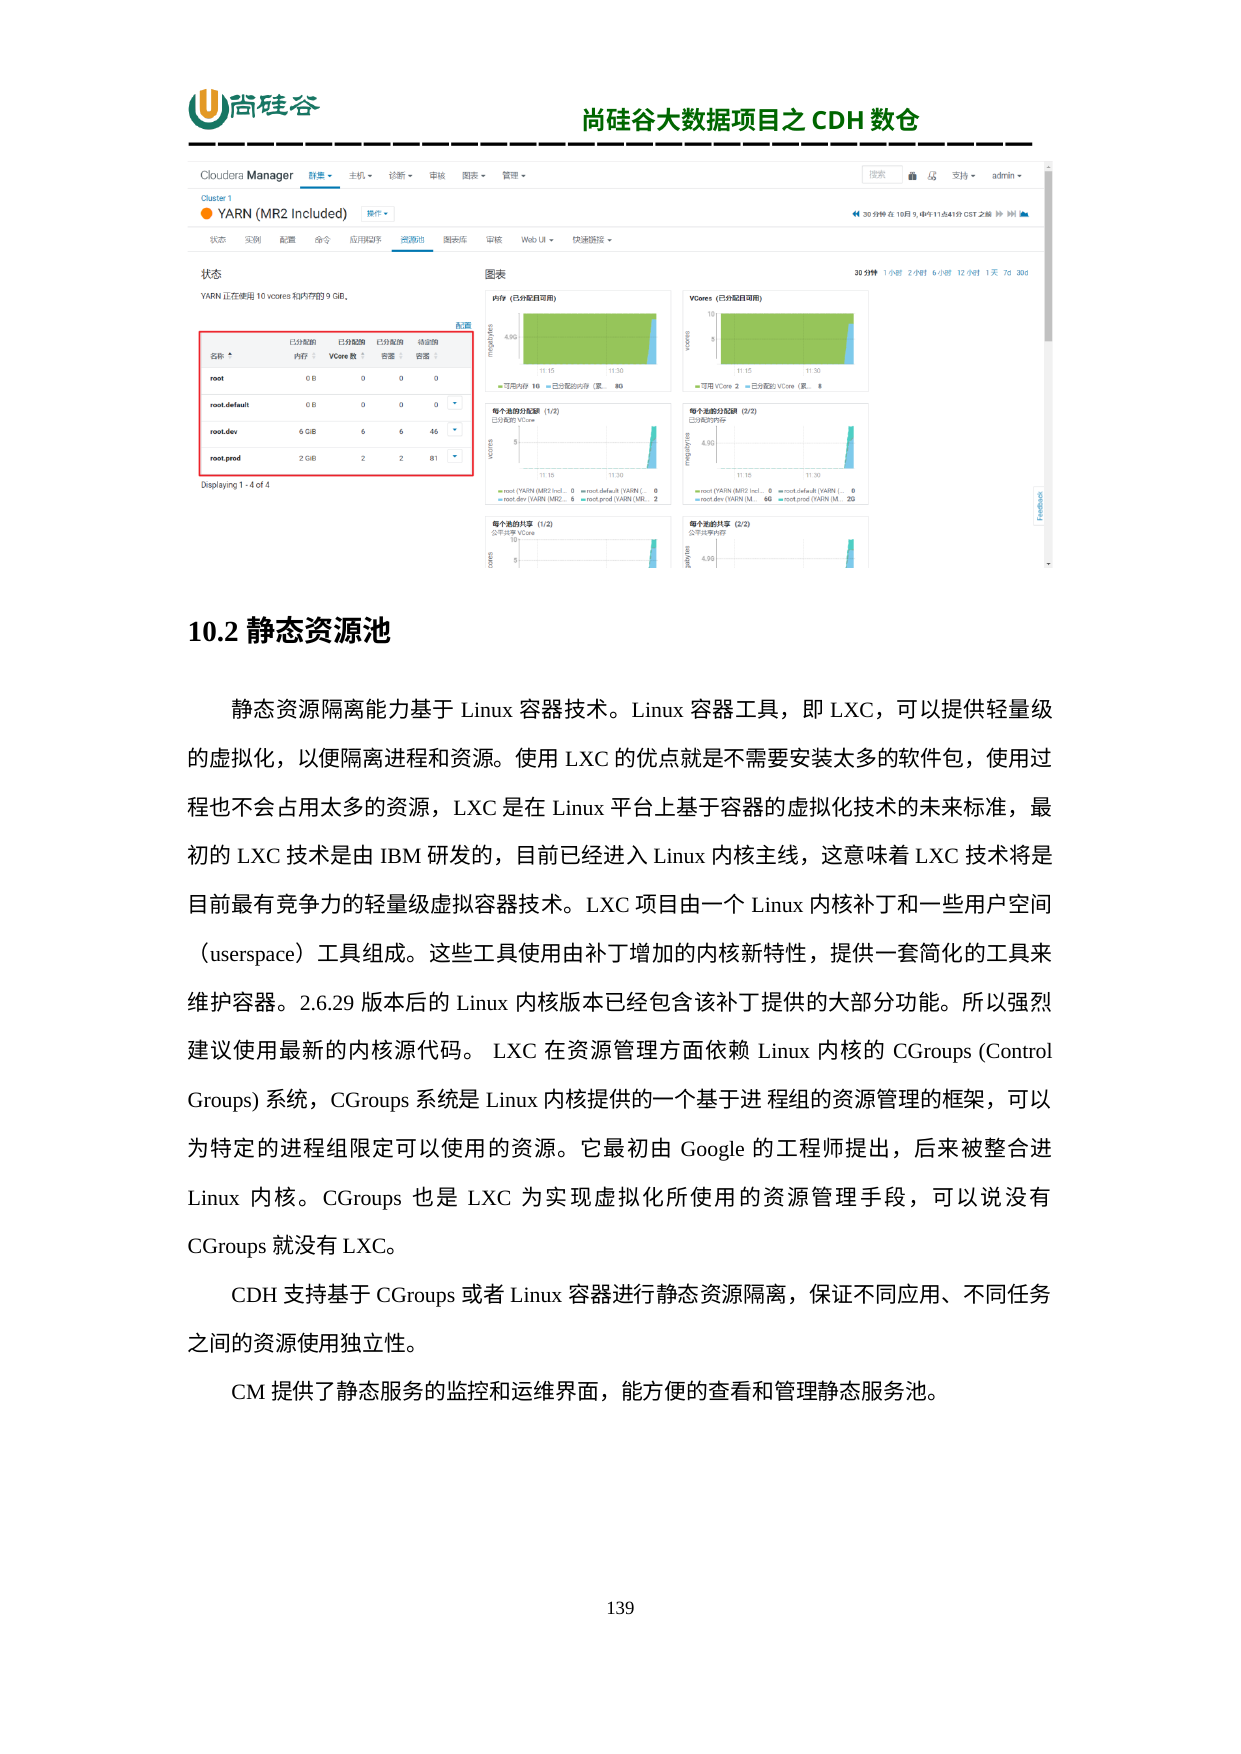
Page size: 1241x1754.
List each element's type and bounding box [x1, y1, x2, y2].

picture [187, 88, 320, 130]
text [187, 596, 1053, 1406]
picture [187, 161, 1053, 568]
